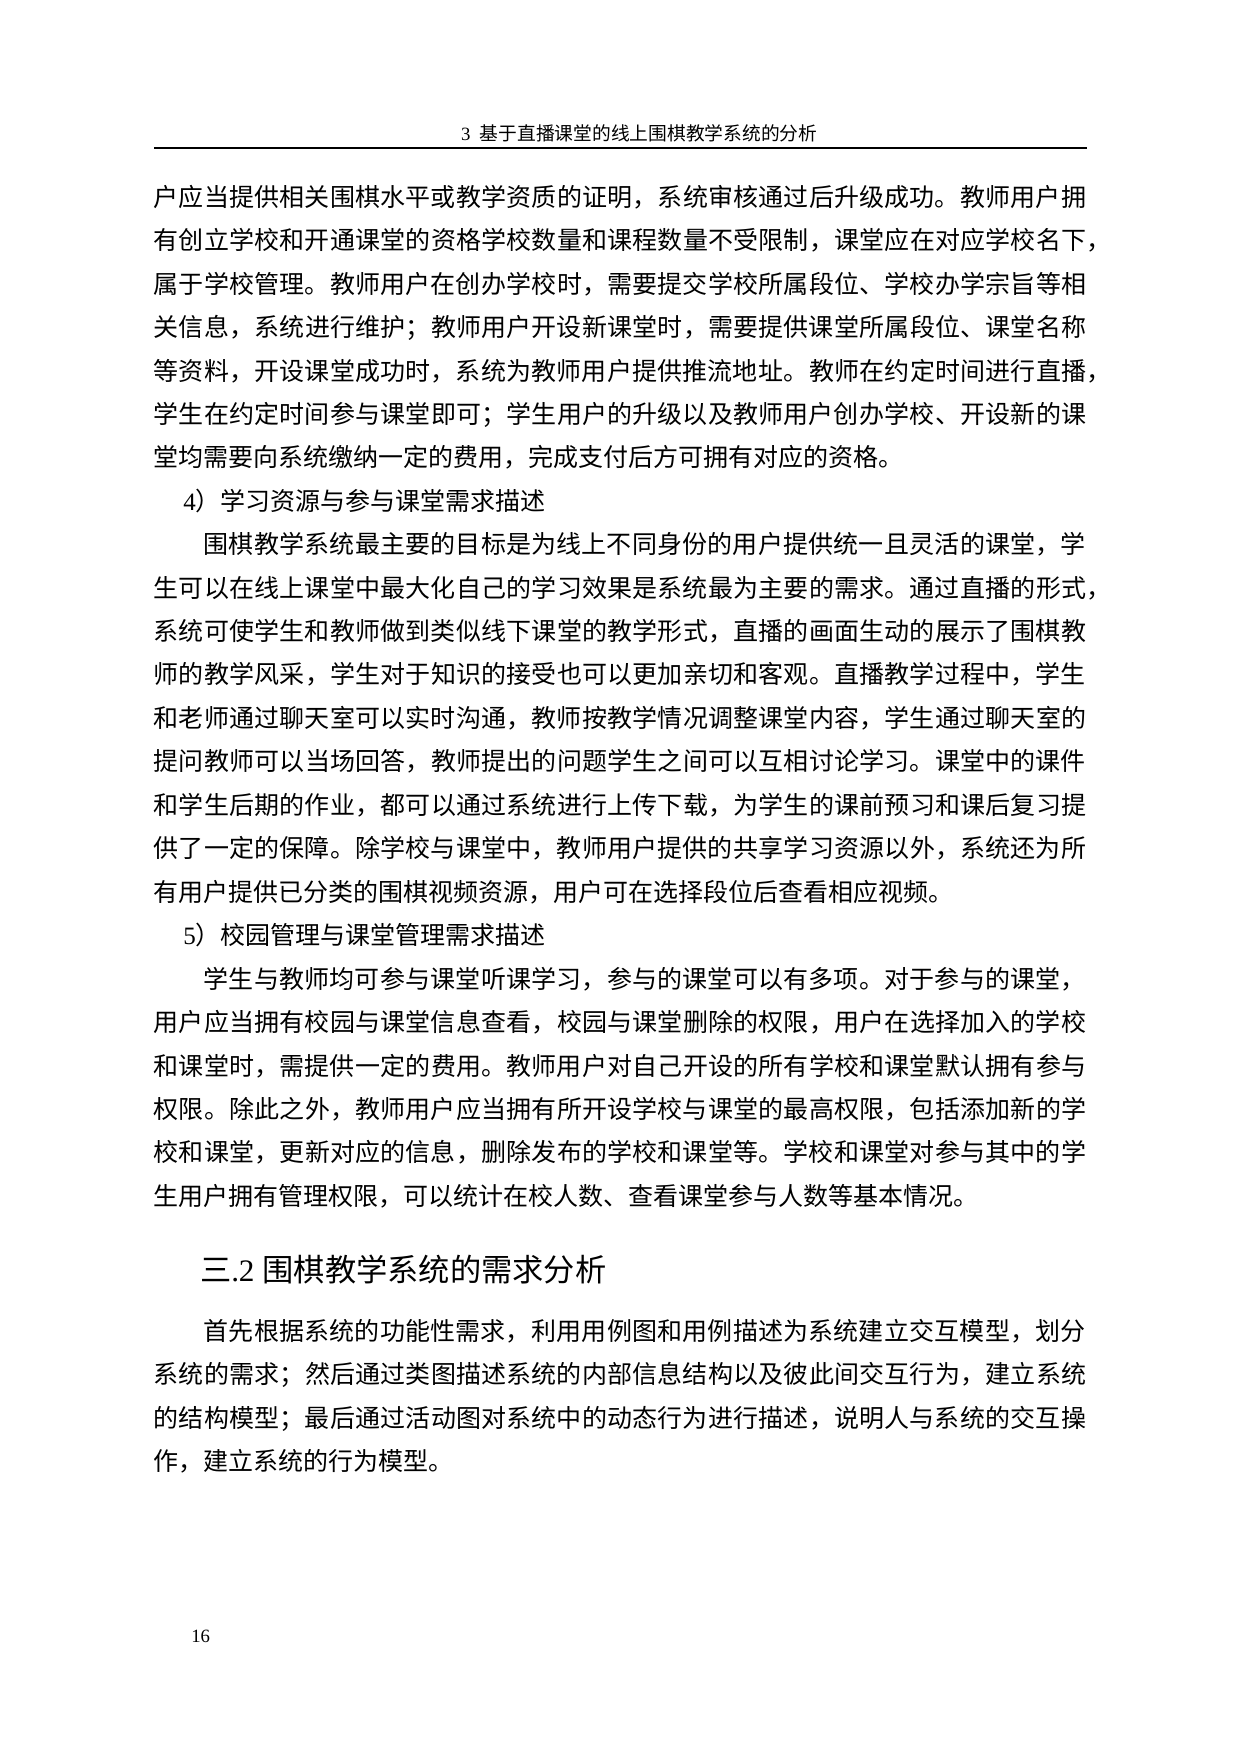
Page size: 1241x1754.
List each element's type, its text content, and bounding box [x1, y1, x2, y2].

text 首先根据系统的功能性需求，利用用例图和用例描述为系统建立交互模型，划分系统的需求；然后通过类图描述系统的内部信息结构以及彼此间交互行为，建立系统的结构模型；最后通过活动图对系统中的动态行为进行描述，说明人与系统的交互操作，建立系统的行为模型。 [153, 1311, 1087, 1478]
text 学生与教师均可参与课堂听课学习，参与的课堂可以有多项。对于参与的课堂，用户应当拥有校园与课堂信息查看，校园与课堂删除的权限，用户在选择加入的学校和课堂时，需提供一定的费用。教师用户对自己开设的所有学校和课堂默认拥有参与权限。除此之外，教师用户应当拥有所开设学校与课堂的最高权限，包括添加新的学校和课堂，更新对应的信息，删除发布的学校和课堂等。学校和课堂对参与其中的学生用户拥有管理权限，可以统计在校人数、查看课堂参与人数等基本情况。 [153, 959, 1087, 1212]
subtitle 围棋教学系统的需求分析 [200, 1245, 1087, 1290]
subtitle 学习资源与参与课堂需求描述 [183, 481, 1087, 517]
text 围棋教学系统最主要的目标是为线上不同身份的用户提供统一且灵活的课堂，学生可以在线上课堂中最大化自己的学习效果是系统最为主要的需求。通过直播的形式，系统可使学生和教师做到类似线下课堂的教学形式，直播的画面生动的展示了围棋教师的教学风采，学生对于知识的接受也可以更加亲切和客观。直播教学过程中，学生和老师通过聊天室可以实时沟通，教师按教学情况调整课堂内容，学生通过聊天室的提问教师可以当场回答，教师提出的问题学生之间可以互相讨论学习。课堂中的课件和学生后期的作业，都可以通过系统进行上传下载，为学生的课前预习和课后复习提供了一定的保障。除学校与课堂中，教师用户提供的共享学习资源以外，系统还为所有用户提供已分类的围棋视频资源，用户可在选择段位后查看相应视频。 [153, 525, 1087, 908]
subtitle 校园管理与课堂管理需求描述 [183, 916, 1087, 952]
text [153, 177, 1087, 474]
